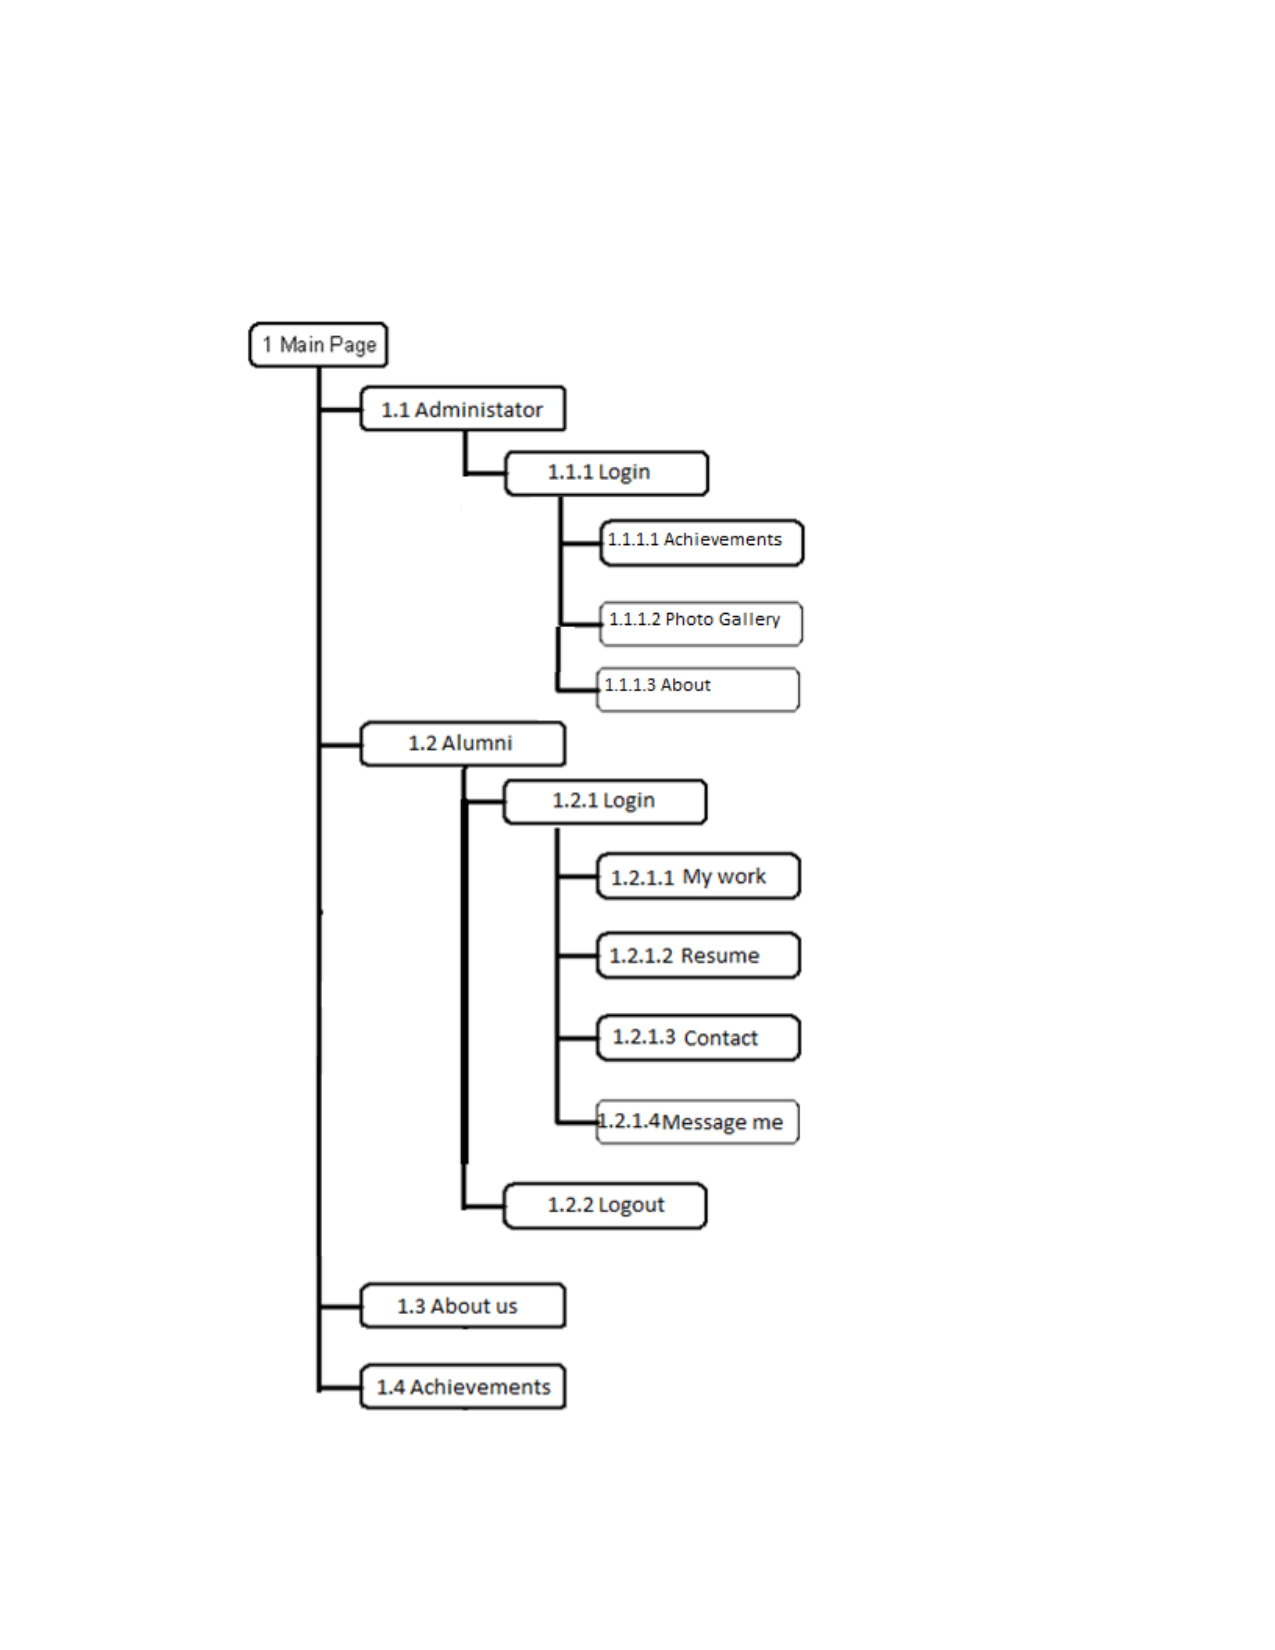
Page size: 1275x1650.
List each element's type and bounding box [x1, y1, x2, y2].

picture [225, 311, 1058, 1450]
